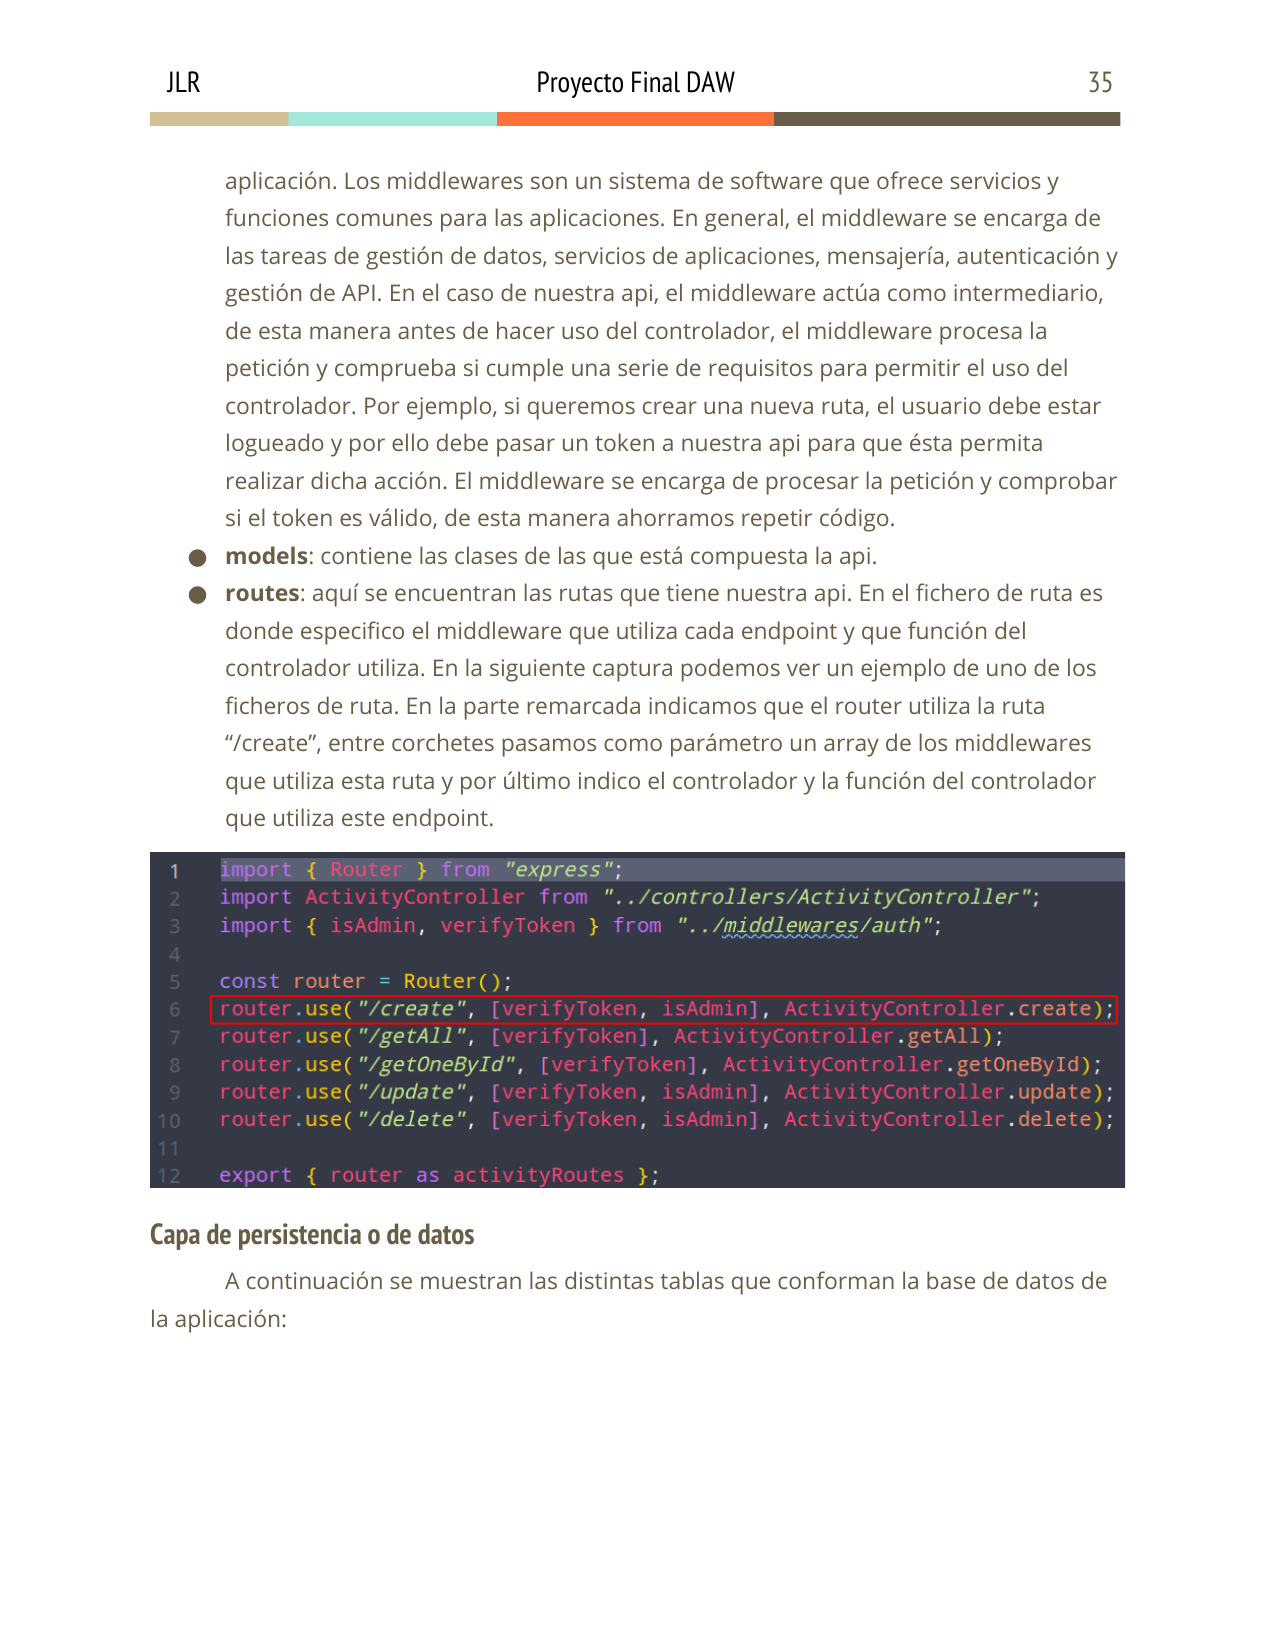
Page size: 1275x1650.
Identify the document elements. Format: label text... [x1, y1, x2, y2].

list models: contiene las clases de las que está compuesta la api. [187, 540, 1125, 571]
subtitle Capa de persistencia o de datos [150, 1215, 1125, 1252]
picture [150, 852, 1125, 1188]
picture [150, 112, 1121, 126]
list routes: aquí se encuentran las rutas que tiene nuestra api. En el fichero de ruta es donde especifico el middleware que utiliza cada endpoint y que función del controlador utiliza. En la siguiente captura podemos ver un ejemplo de uno de los ficheros de ruta. En la parte remarcada indicamos que el router utiliza la ruta “/create”, entre corchetes pasamos como parámetro un array de los middlewares que utiliza esta ruta y por último indico el controlador y la función del controlador que utiliza este endpoint. [187, 577, 1125, 833]
text A continuación se muestran las distintas tablas que conforman la base de datos de la aplicación: [150, 1265, 1125, 1334]
